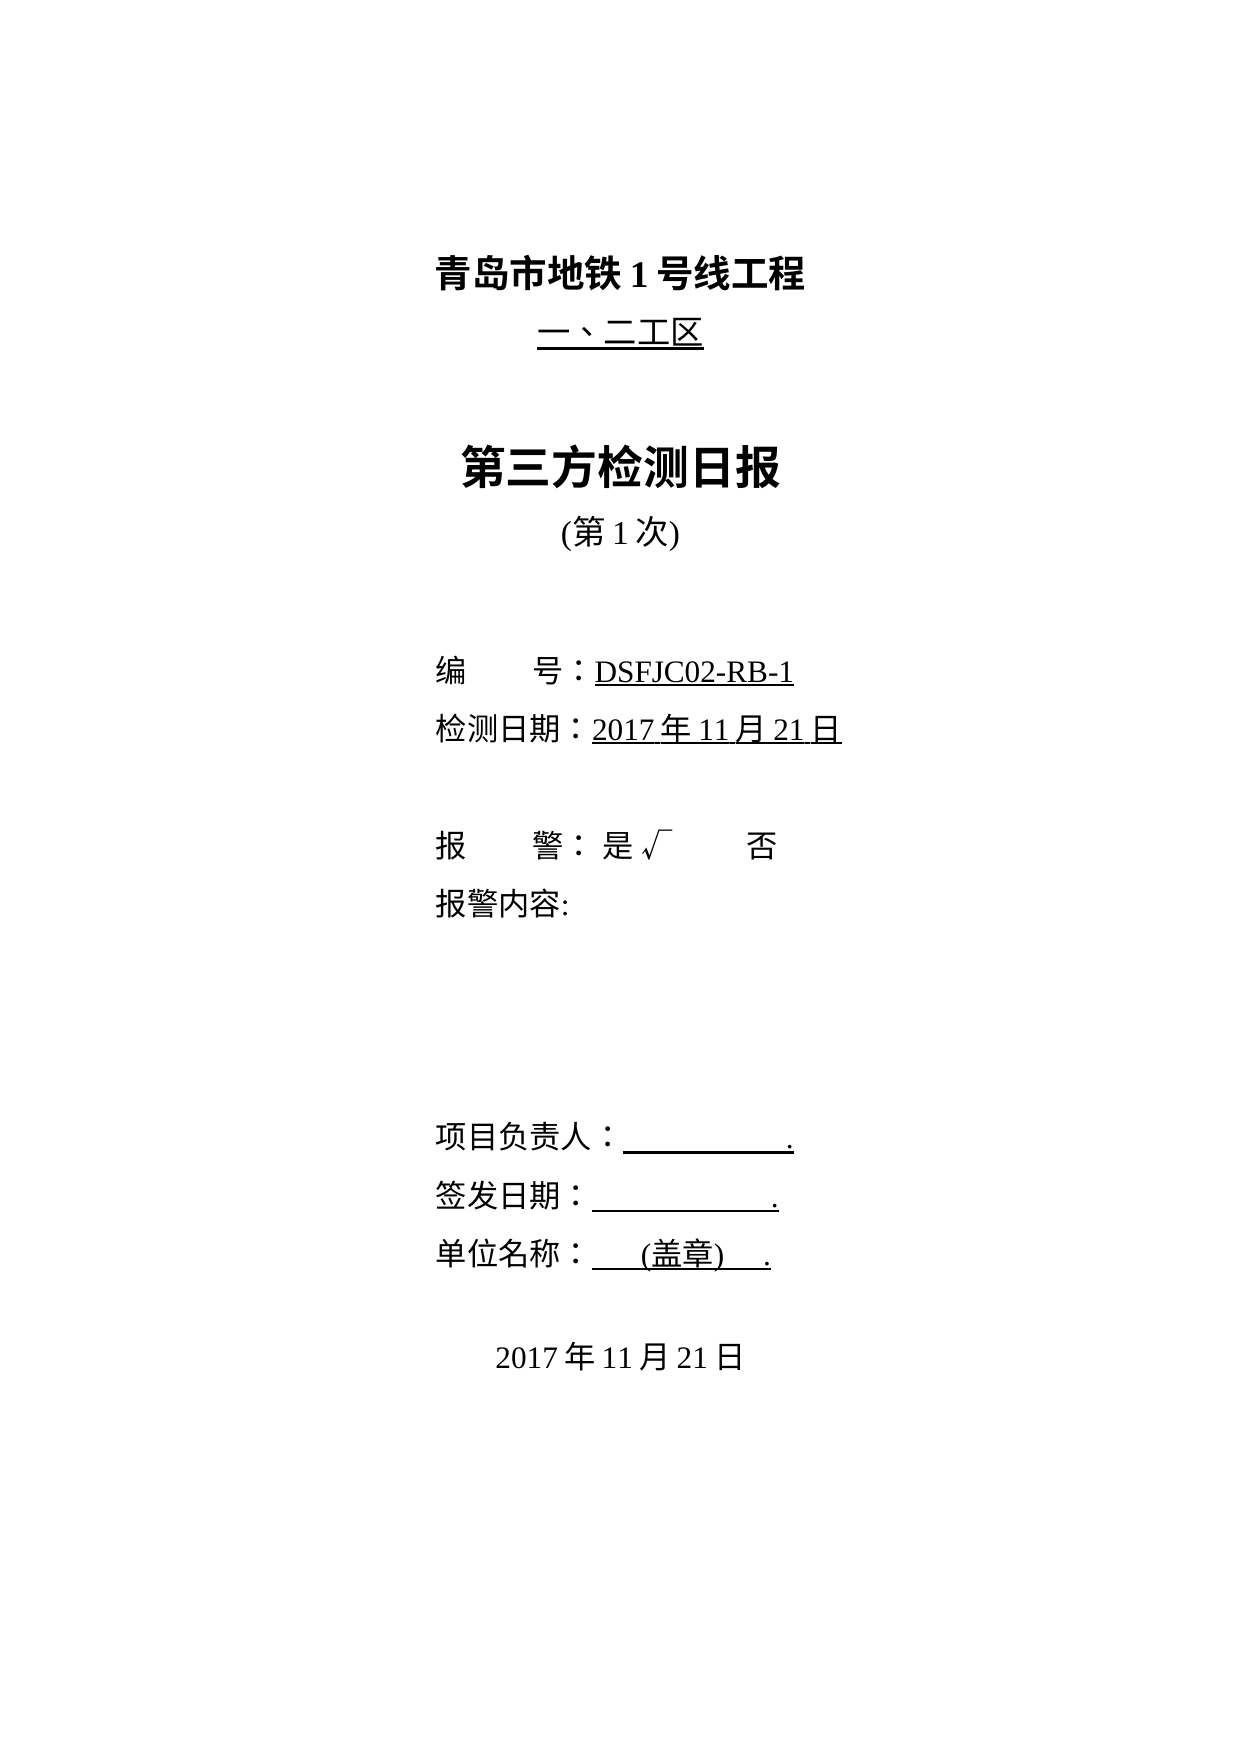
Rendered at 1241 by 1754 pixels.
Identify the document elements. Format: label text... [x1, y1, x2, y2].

text 检测日期：2017年11月21日 [187, 694, 1053, 752]
text 编 号：DSFJC02-RB-1 [187, 635, 1053, 694]
text 报警内容: [187, 869, 1053, 927]
text (第1次) [187, 498, 1053, 556]
text 一、二工区 [187, 298, 1053, 356]
text 报 警： 是 √ 否 [187, 810, 1053, 869]
text 单位名称： (盖章) . [187, 1219, 1053, 1277]
text 青岛市地铁1号线工程 [187, 247, 1053, 298]
text 项目负责人： . [187, 1102, 1053, 1160]
text 2017年11月21日 [187, 1335, 1053, 1378]
text 签发日期： . [187, 1160, 1053, 1219]
text 第三方检测日报 [187, 435, 1053, 498]
